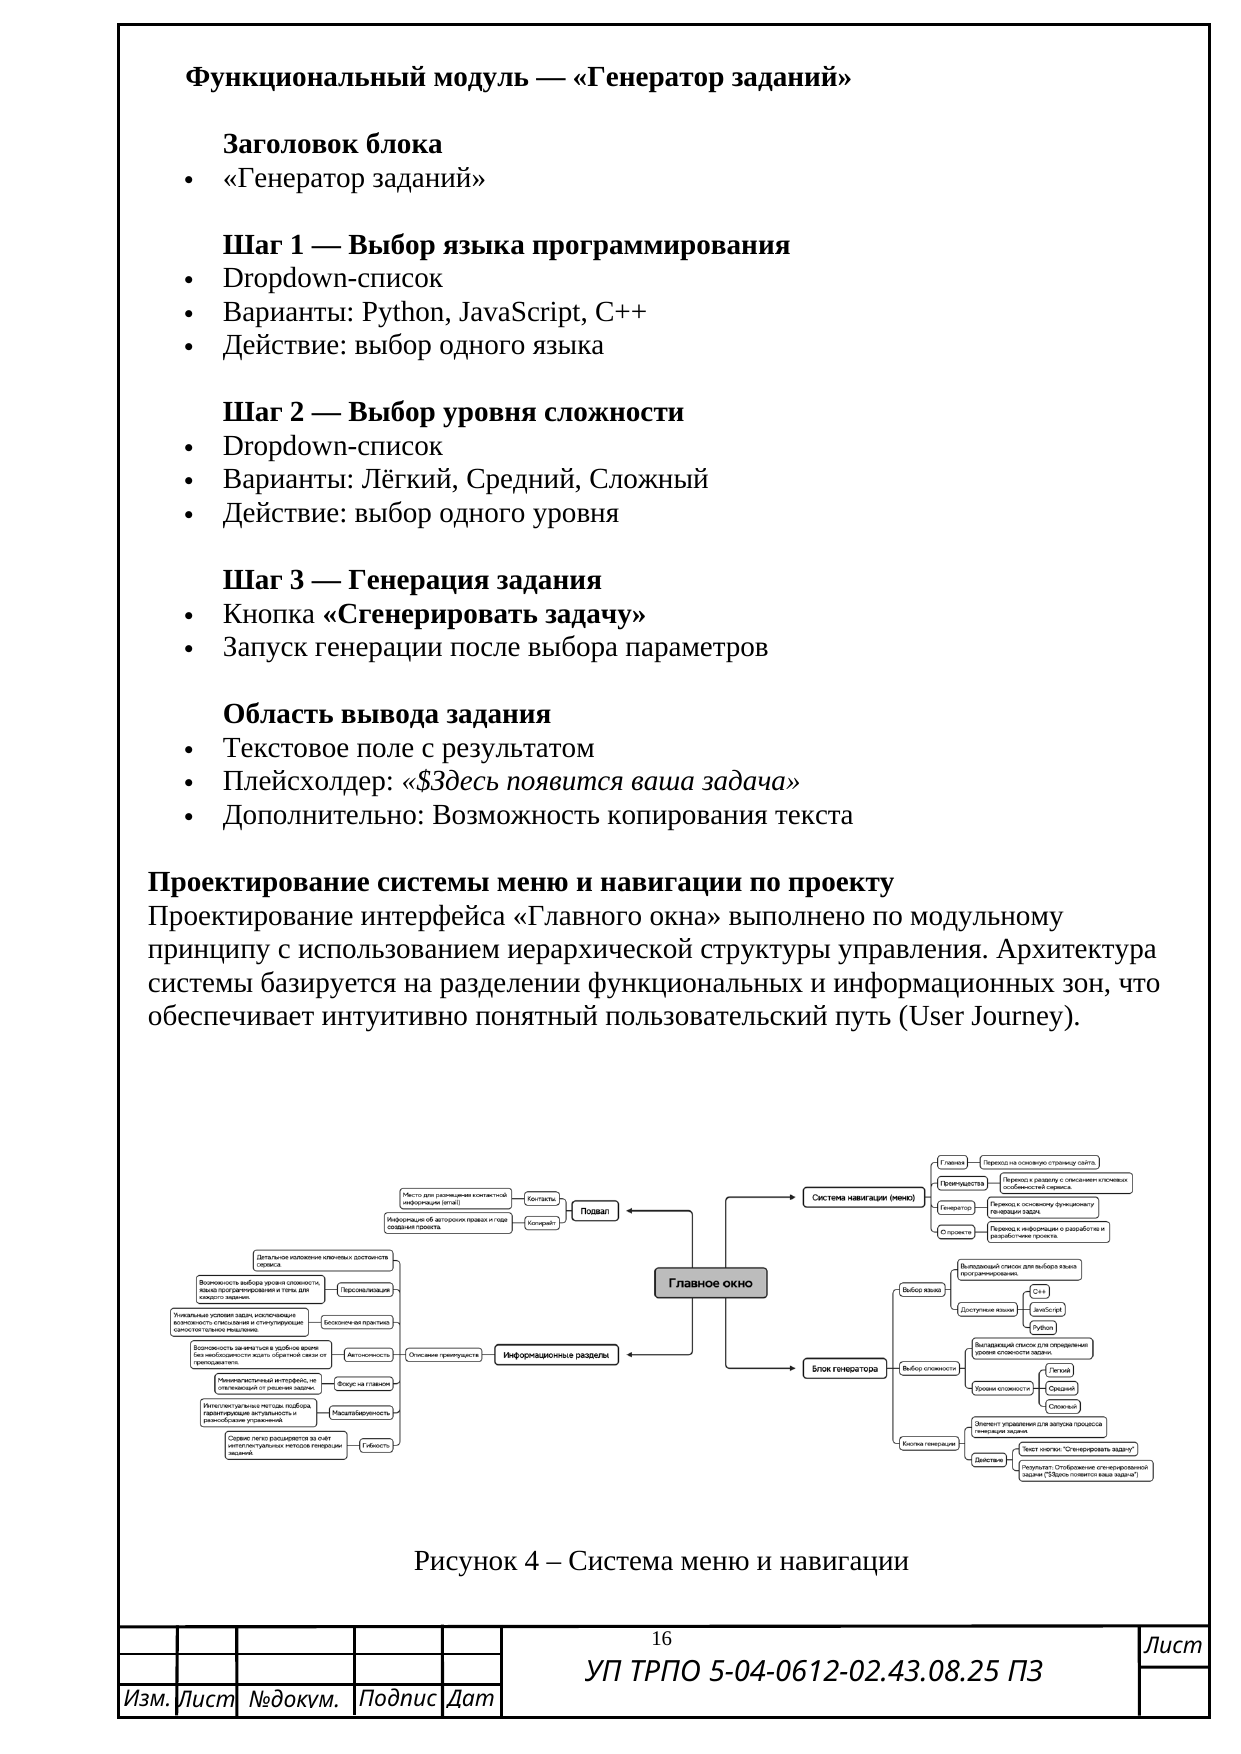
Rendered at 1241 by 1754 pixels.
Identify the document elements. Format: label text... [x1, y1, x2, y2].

list Варианты: Лёгкий, Средний, Сложный [185, 462, 1175, 495]
text Шаг 3 — Генерация задания [185, 562, 1175, 596]
list Текстовое поле с результатом [185, 730, 1175, 763]
text Заголовок блока [185, 126, 1175, 160]
list Кнопка «Сгенерировать задачу» [185, 596, 1175, 629]
list Dropdown-список [185, 428, 1175, 462]
list Dropdown-список [185, 260, 1175, 294]
text Область вывода задания [185, 696, 1175, 730]
list «Генератор заданий» [185, 160, 1175, 193]
list Действие: выбор одного языка [185, 327, 1175, 361]
text Функциональный модуль — «Генератор заданий» [148, 59, 1175, 93]
list Варианты: Python, JavaScript, C++ [185, 294, 1175, 327]
list Запуск генерации после выбора параметров [185, 629, 1175, 663]
list Плейсхолдер: «$Здесь появится ваша задача» [185, 763, 1175, 797]
text Проектирование системы меню и навигации по проекту [148, 864, 1175, 898]
list Действие: выбор одного уровня [185, 495, 1175, 529]
list Дополнительно: Возможность копирования текста [185, 797, 1175, 831]
text Шаг 2 — Выбор уровня сложности [185, 394, 1175, 428]
picture [147, 1132, 1176, 1504]
text Проектирование интерфейса «Главного окна» выполнено по модульному принципу с использованием иерархической структуры управления. Архитектура системы базируется на разделении функциональных и информационных зон, что обеспечивает интуитивно понятный пользовательский путь (User Journey). [148, 898, 1175, 1032]
text Шаг 1 — Выбор языка программирования [185, 227, 1175, 260]
text Рисунок 4 – Система меню и навигации [148, 1541, 1175, 1578]
